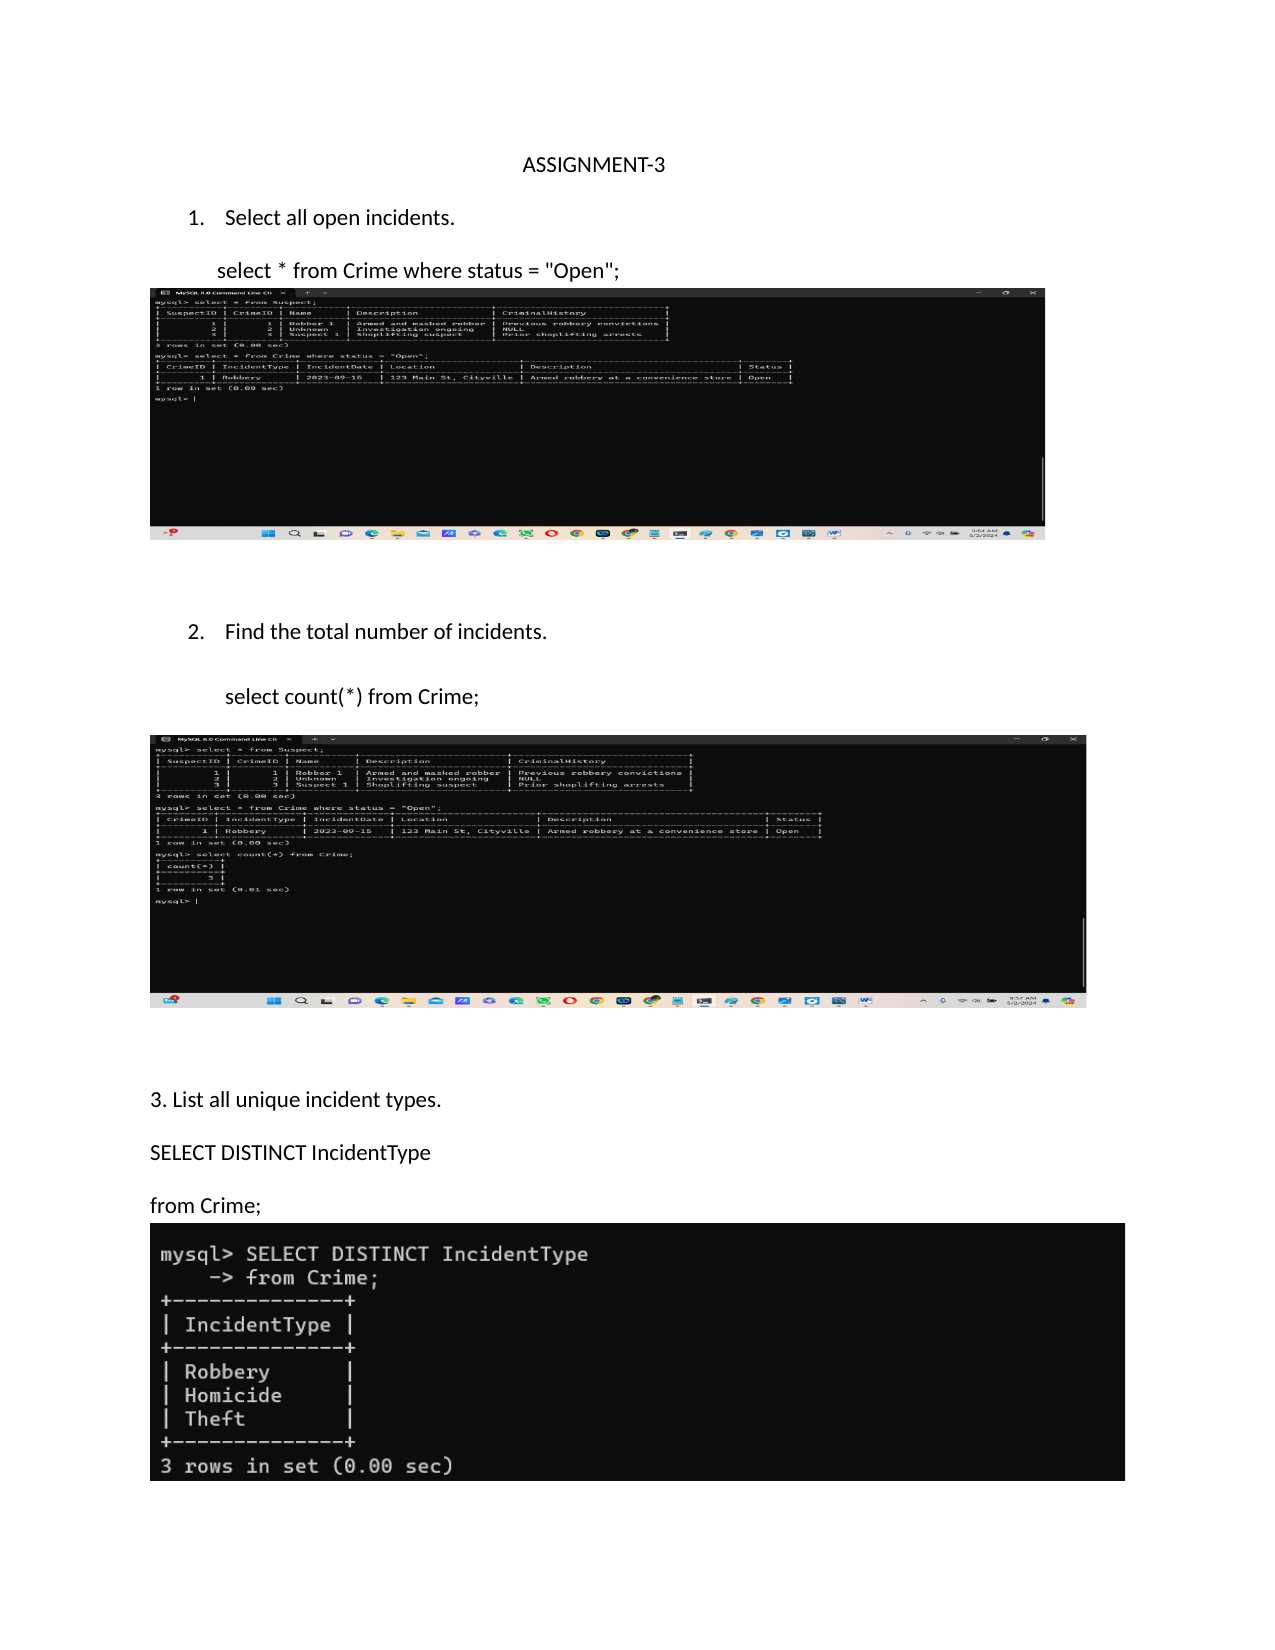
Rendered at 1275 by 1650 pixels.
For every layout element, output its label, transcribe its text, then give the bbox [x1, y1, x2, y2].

picture [150, 1223, 1125, 1481]
list Find the total number of incidents. [187, 617, 1125, 646]
list Select all open incidents. [187, 203, 1125, 231]
text 3. List all unique incident types. [150, 1085, 1125, 1113]
text from Crime; [150, 1191, 1125, 1223]
picture [150, 735, 1087, 1008]
text ASSIGNMENT-3 [150, 150, 1125, 178]
text SELECT DISTINCT IncidentType [150, 1138, 1125, 1166]
list select count(*) from Crime; [225, 682, 1125, 710]
picture [150, 288, 1046, 540]
